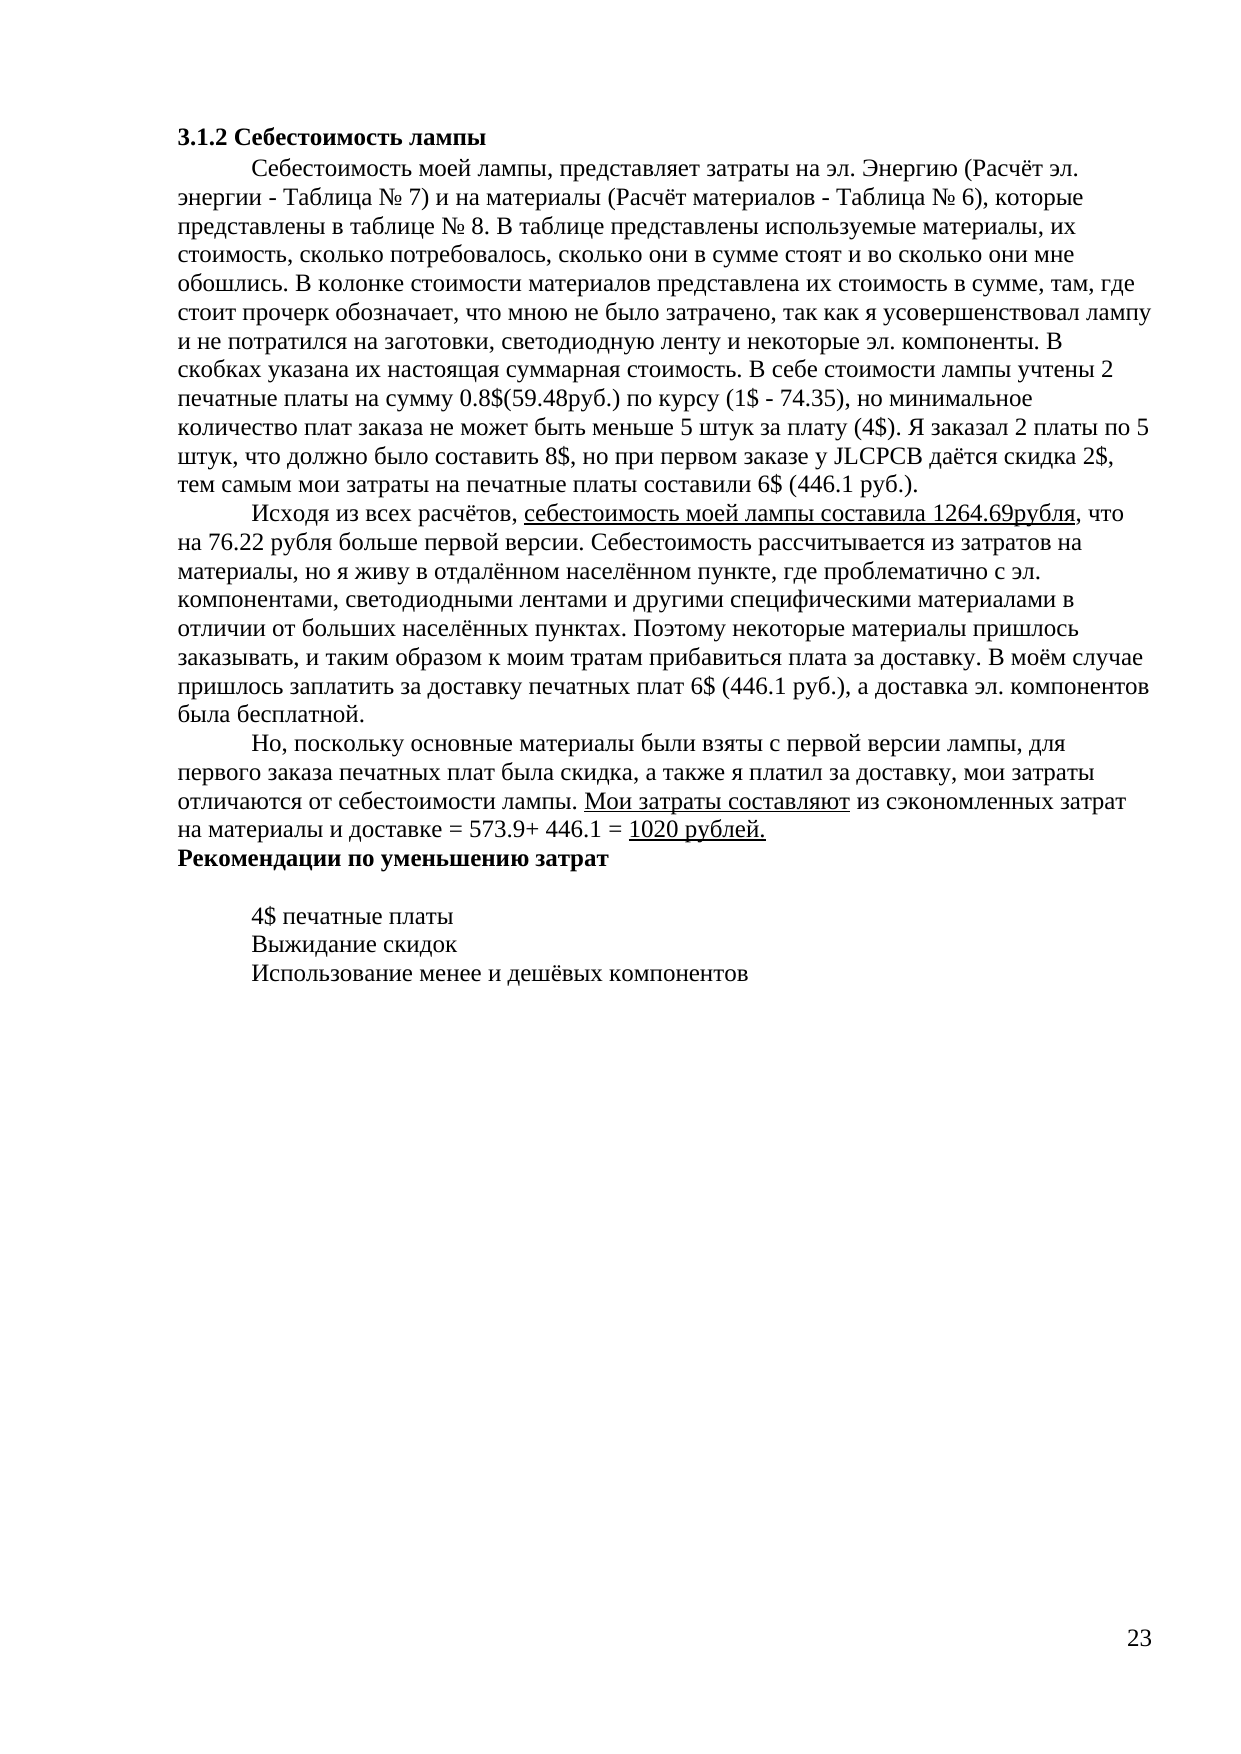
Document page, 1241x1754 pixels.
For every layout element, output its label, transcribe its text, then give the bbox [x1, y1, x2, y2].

text Выжидание скидок [177, 929, 1152, 958]
subtitle 3.1.2 Себестоимость лампы [177, 122, 1152, 151]
text Рекомендации по уменьшению затрат [177, 843, 1152, 872]
text Но, поскольку основные материалы были взяты с первой версии лампы, для первого заказа печатных плат была скидка, а также я платил за доставку, мои затраты отличаются от себестоимости лампы. Мои затраты составляют из сэкономленных затрат на материалы и доставке = 573.9+ 446.1 = 1020 рублей. [177, 728, 1152, 843]
text Исходя из всех расчётов, себестоимость моей лампы составила 1264.69рубля, что на 76.22 рубля больше первой версии. Себестоимость рассчитывается из затратов на материалы, но я живу в отдалённом населённом пункте, где проблематично с эл. компонентами, светодиодными лентами и другими специфическими материалами в отличии от больших населённых пунктах. Поэтому некоторые материалы пришлось заказывать, и таким образом к моим тратам прибавиться плата за доставку. В моём случае пришлось заплатить за доставку печатных плат 6$ (446.1 руб.), а доставка эл. компонентов была бесплатной. [177, 498, 1152, 728]
text 4$ печатные платы [177, 901, 1152, 929]
text Использование менее и дешёвых компонентов [177, 958, 1152, 987]
text Себестоимость моей лампы, представляет затраты на эл. Энергию (Расчёт эл. энергии - Таблица № 7) и на материалы (Расчёт материалов - Таблица № 6), которые представлены в таблице № 8. В таблице представлены используемые материалы, их стоимость, сколько потребовалось, сколько они в сумме стоят и во сколько они мне обошлись. В колонке стоимости материалов представлена их стоимость в сумме, там, где стоит прочерк обозначает, что мною не было затрачено, так как я усовершенствовал лампу и не потратился на заготовки, светодиодную ленту и некоторые эл. компоненты. В скобках указана их настоящая суммарная стоимость. В себе стоимости лампы учтены 2 печатные платы на сумму 0.8$(59.48руб.) по курсу (1$ - 74.35), но минимальное количество плат заказа не может быть меньше 5 штук за плату (4$). Я заказал 2 платы по 5 штук, что должно было составить 8$, но при первом заказе у JLCPCB даётся скидка 2$, тем самым мои затраты на печатные платы составили 6$ (446.1 руб.). [177, 153, 1152, 498]
